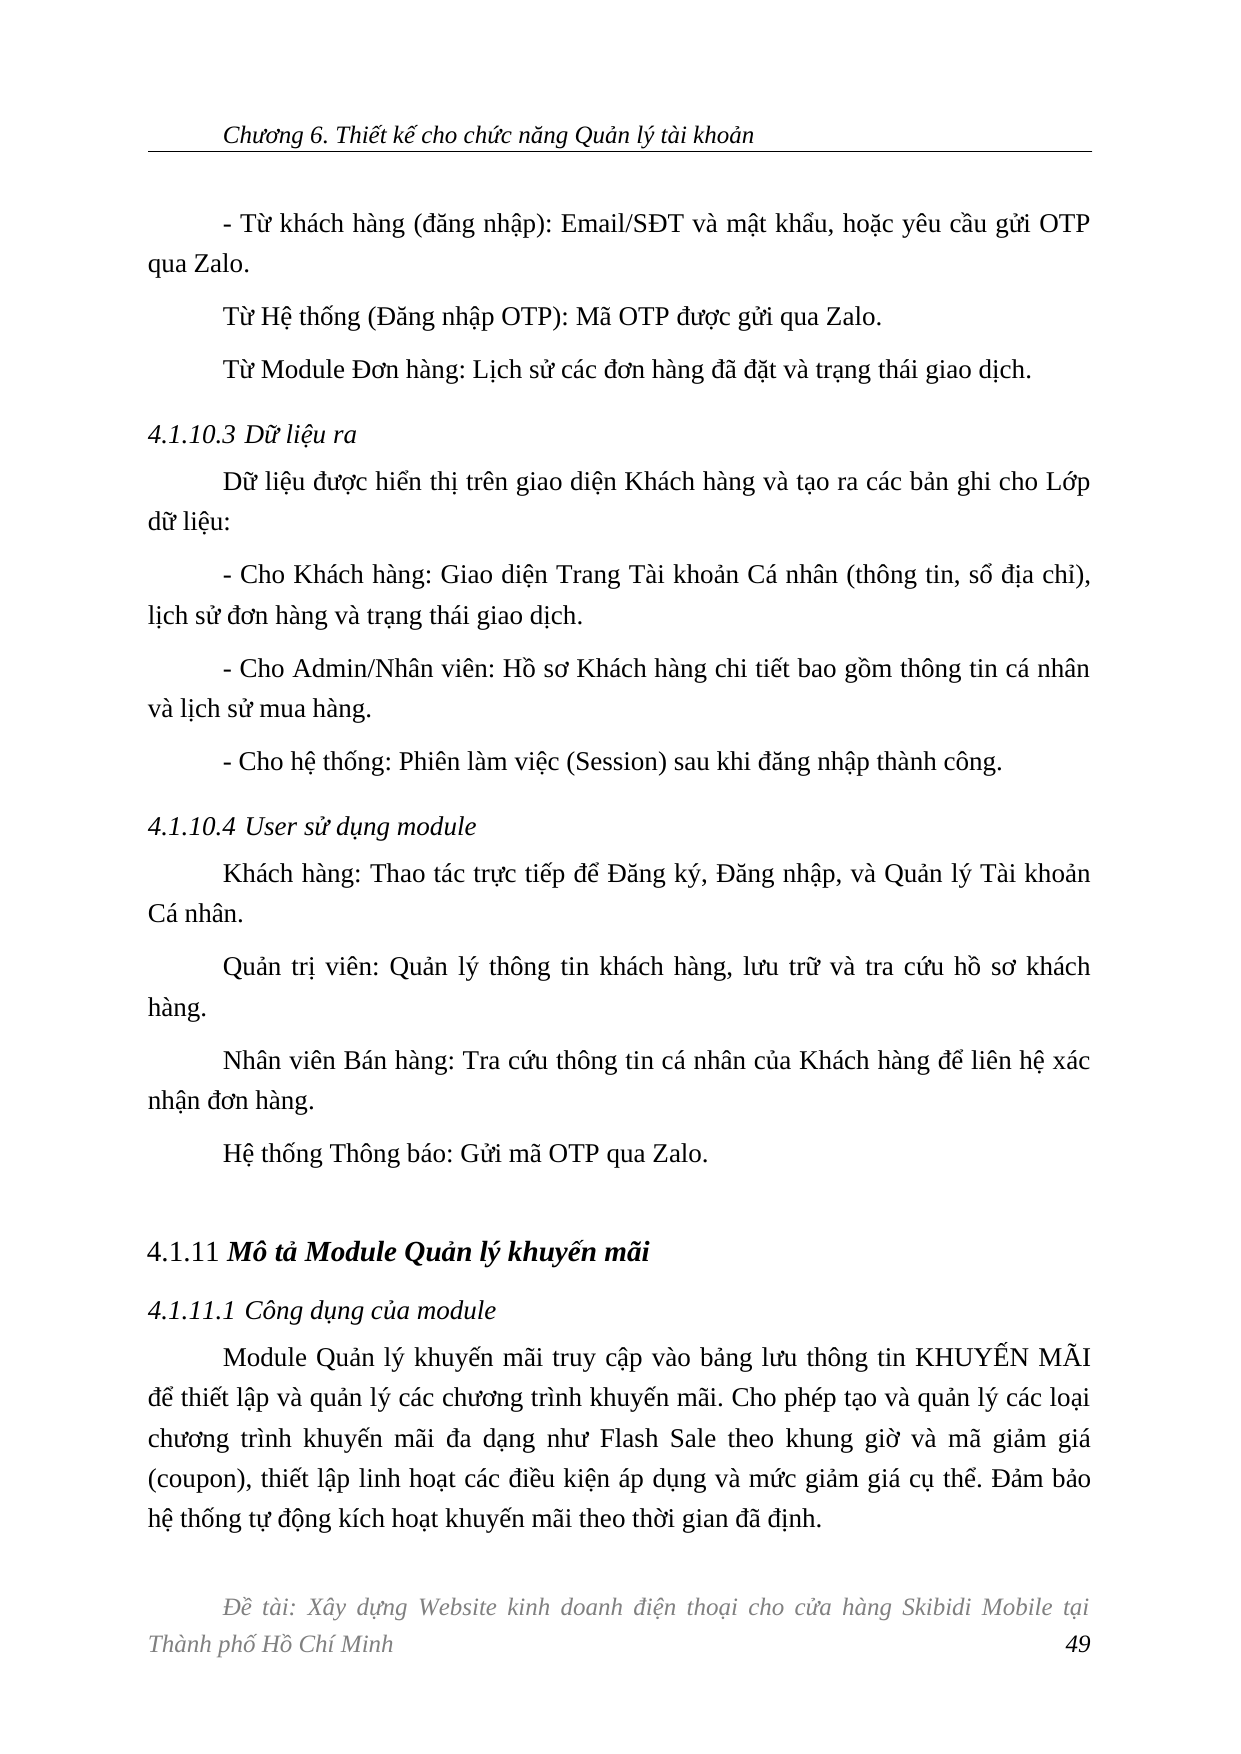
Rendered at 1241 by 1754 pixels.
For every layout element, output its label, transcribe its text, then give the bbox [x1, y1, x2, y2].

subtitle User sử dụng module [148, 811, 1092, 842]
text Quản trị viên: Quản lý thông tin khách hàng, lưu trữ và tra cứu hồ sơ khách hàng. [148, 951, 1092, 1022]
text - Cho Admin/Nhân viên: Hồ sơ Khách hàng chi tiết bao gồm thông tin cá nhân và lịch sử mua hàng. [148, 652, 1092, 723]
text - Cho hệ thống: Phiên làm việc (Session) sau khi đăng nhập thành công. [148, 745, 1092, 776]
subtitle Mô tả Module Quản lý khuyến mãi [147, 1228, 1092, 1269]
text Hệ thống Thông báo: Gửi mã OTP qua Zalo. [148, 1137, 1092, 1168]
subtitle Công dụng của module [148, 1294, 1092, 1325]
text Nhân viên Bán hàng: Tra cứu thông tin cá nhân của Khách hàng để liên hệ xác nhận đơn hàng. [148, 1044, 1092, 1115]
text Từ Hệ thống (Đăng nhập OTP): Mã OTP được gửi qua Zalo. [148, 300, 1092, 331]
text - Từ khách hàng (đăng nhập): Email/SĐT và mật khẩu, hoặc yêu cầu gửi OTP qua Zalo. [148, 207, 1092, 278]
text Khách hàng: Thao tác trực tiếp để Đăng ký, Đăng nhập, và Quản lý Tài khoản Cá nhân. [148, 857, 1092, 929]
text Dữ liệu được hiển thị trên giao diện Khách hàng và tạo ra các bản ghi cho Lớp dữ liệu: [148, 465, 1092, 537]
subtitle Dữ liệu ra [148, 418, 1092, 449]
text - Cho Khách hàng: Giao diện Trang Tài khoản Cá nhân (thông tin, sổ địa chỉ), lịch sử đơn hàng và trạng thái giao dịch. [148, 558, 1092, 630]
text Module Quản lý khuyến mãi truy cập vào bảng lưu thông tin KHUYẾN MÃI để thiết lập và quản lý các chương trình khuyến mãi. Cho phép tạo và quản lý các loại chương trình khuyến mãi đa dạng như Flash Sale theo khung giờ và mã giảm giá (coupon), thiết lập linh hoạt các điều kiện áp dụng và mức giảm giá cụ thể. Đảm bảo hệ thống tự động kích hoạt khuyến mãi theo thời gian đã định. [148, 1341, 1092, 1534]
text Từ Module Đơn hàng: Lịch sử các đơn hàng đã đặt và trạng thái giao dịch. [148, 353, 1092, 384]
